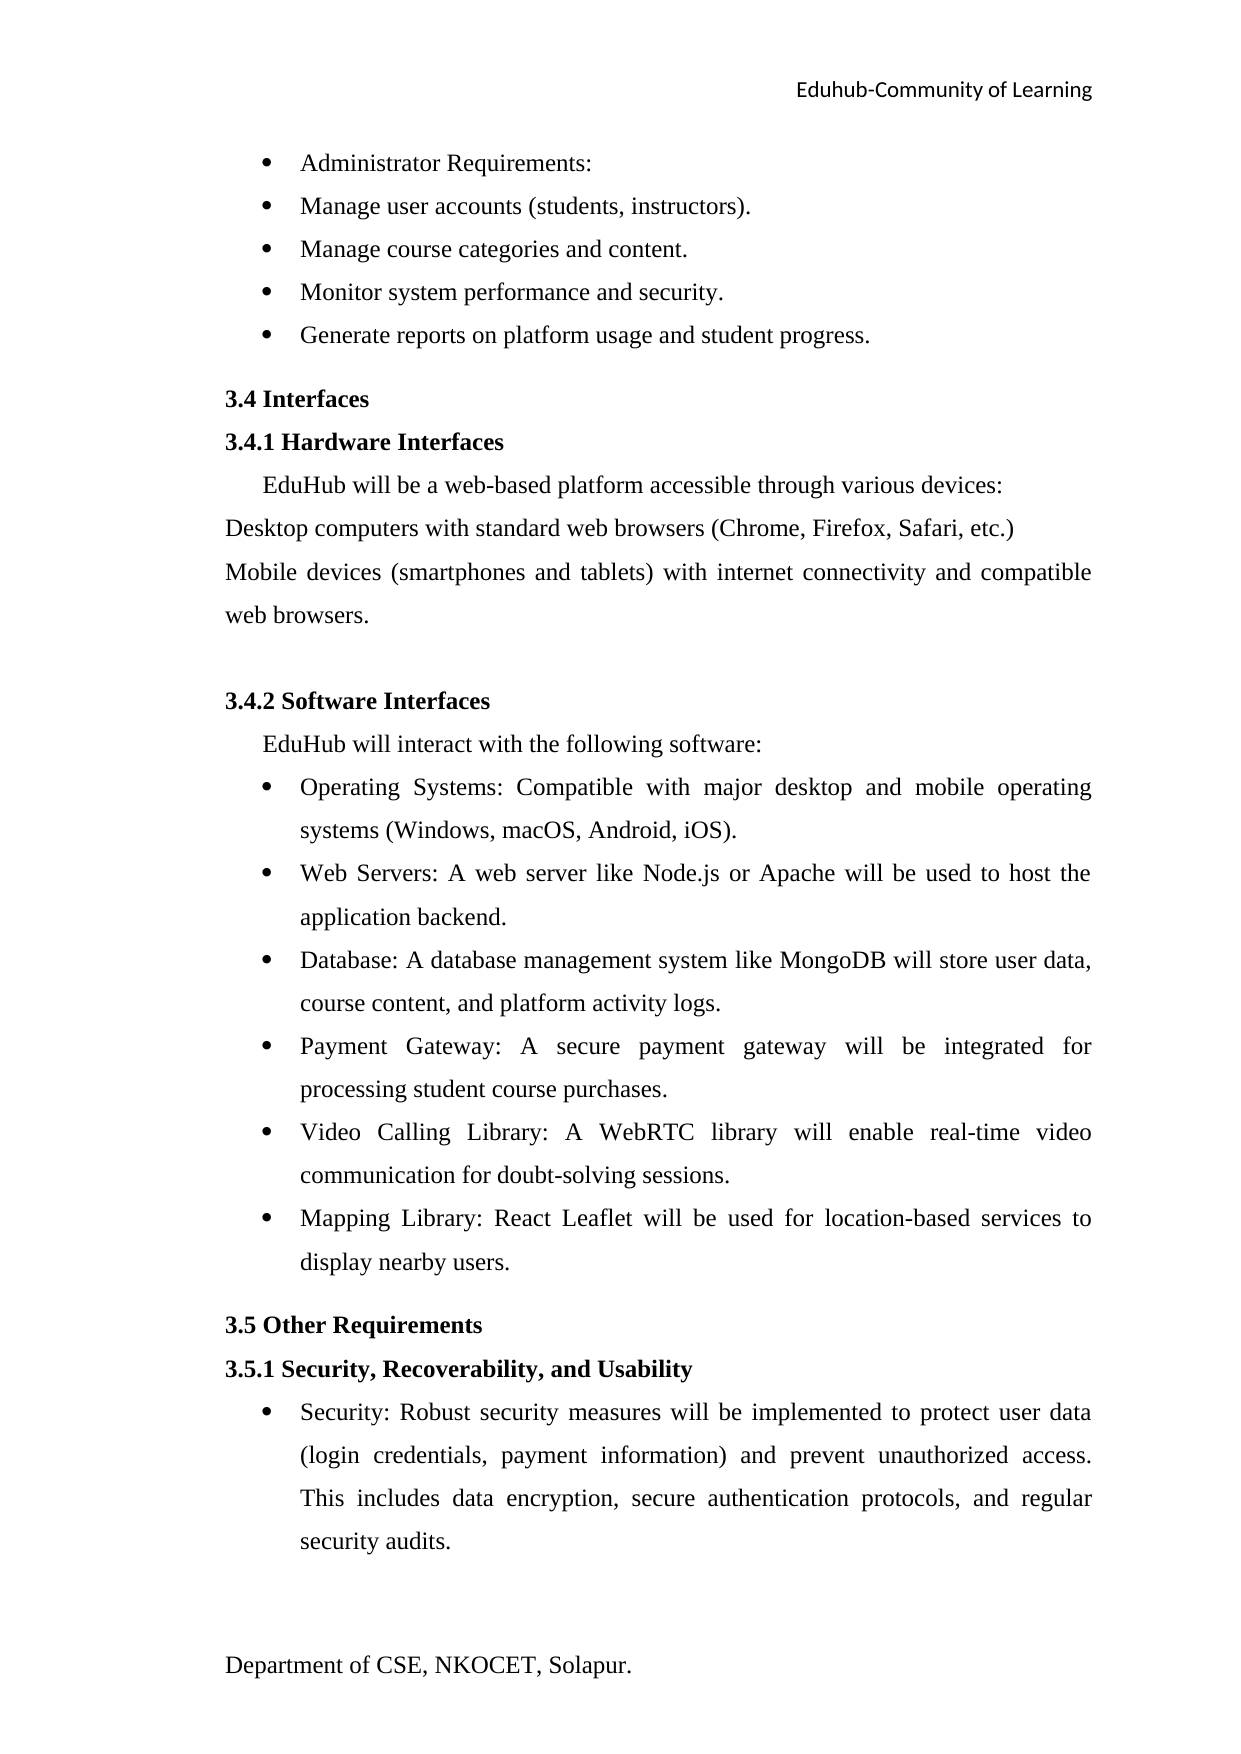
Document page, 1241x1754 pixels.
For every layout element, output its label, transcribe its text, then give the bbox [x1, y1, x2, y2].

text 3.5.1 Security, Recoverability, and Usability [225, 1354, 1092, 1382]
list Payment Gateway: A secure payment gateway will be integrated for processing student course purchases. [262, 1031, 1092, 1103]
text EduHub will interact with the following software: [225, 729, 1092, 758]
list Web Servers: A web server like Node.js or Apache will be used to host the application backend. [262, 858, 1092, 930]
text Mobile devices (smartphones and tablets) with internet connectivity and compatible web browsers. [225, 557, 1092, 628]
list Database: A database management system like MongoDB will store user data, course content, and platform activity logs. [262, 945, 1092, 1017]
text 3.4 Interfaces [225, 384, 1092, 413]
list Administrator Requirements: [262, 148, 1092, 176]
list Monitor system performance and security. [262, 277, 1092, 306]
list Mapping Library: React Leaflet will be used for location-based services to display nearby users. [262, 1203, 1092, 1275]
text 3.4.1 Hardware Interfaces [225, 427, 1092, 456]
list Operating Systems: Compatible with major desktop and mobile operating systems (Windows, macOS, Android, iOS). [262, 772, 1092, 844]
list Manage course categories and content. [262, 234, 1092, 263]
list Manage user accounts (students, instructors). [262, 191, 1092, 219]
list Generate reports on platform usage and student progress. [262, 320, 1092, 349]
list Video Calling Library: A WebRTC library will enable real-time video communication for doubt-solving sessions. [262, 1117, 1092, 1189]
text Desktop computers with standard web browsers (Chrome, Firefox, Safari, etc.) [225, 513, 1092, 542]
text EduHub will be a web-based platform accessible through various devices: [225, 470, 1092, 499]
text 3.5 Other Requirements [225, 1311, 1092, 1339]
text 3.4.2 Software Interfaces [225, 686, 1092, 715]
list Security: Robust security measures will be implemented to protect user data (login credentials, payment information) and prevent unauthorized access. This includes data encryption, secure authentication protocols, and regular security audits. [262, 1397, 1092, 1555]
